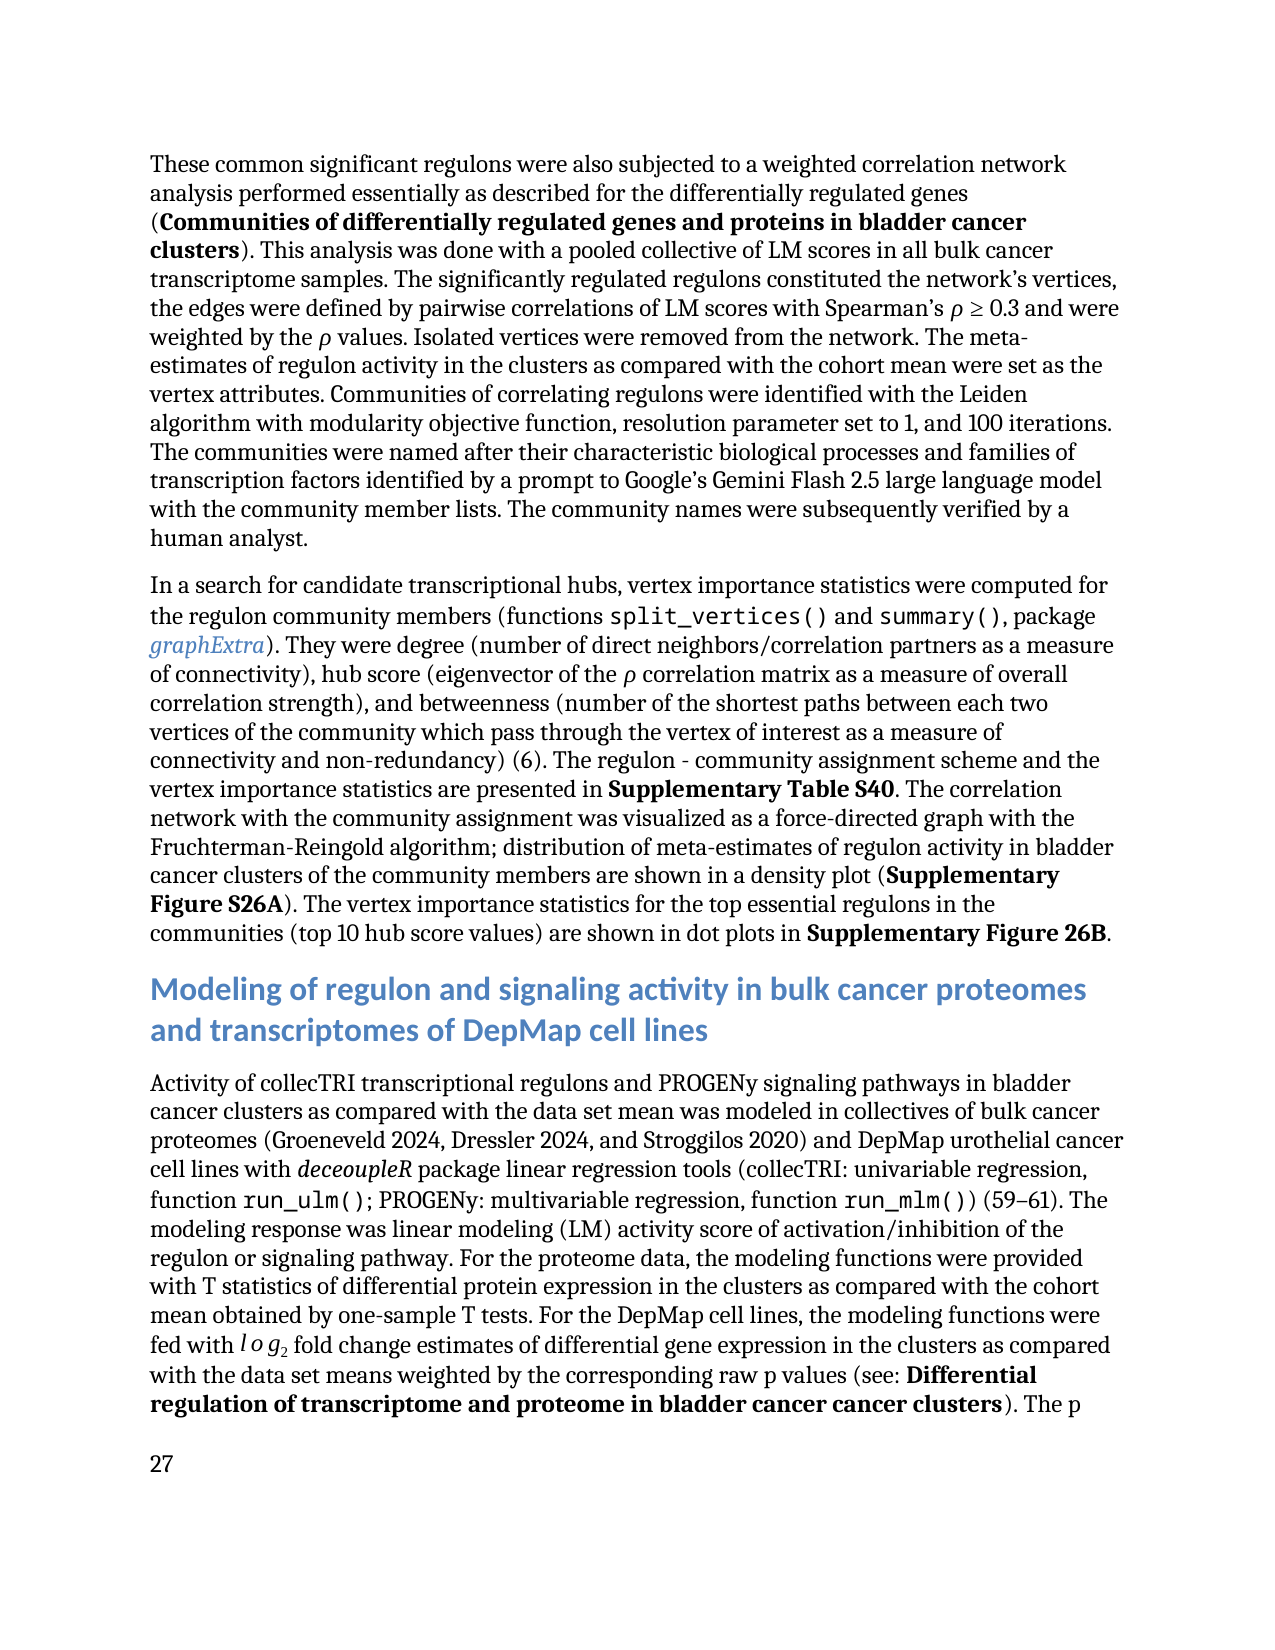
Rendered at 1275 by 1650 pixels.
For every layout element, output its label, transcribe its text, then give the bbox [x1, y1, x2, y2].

subtitle Modeling of regulon and signaling activity in bulk cancer proteomes and transcriptomes of DepMap cell lines [150, 968, 1125, 1050]
text In a search for candidate transcriptional hubs, vertex importance statistics were computed for the regulon community members (functions split_vertices() and summary(), package graphExtra). They were degree (number of direct neighbors/correlation partners as a measure of connectivity), hub score (eigenvector of the correlation matrix as a measure of overall correlation strength), and betweenness (number of the shortest paths between each two vertices of the community which pass through the vertex of interest as a measure of connectivity and non-redundancy) (6). The regulon - community assignment scheme and the vertex importance statistics are presented in Supplementary Table S40. The correlation network with the community assignment was visualized as a force-directed graph with the Fruchterman-Reingold algorithm; distribution of meta-estimates of regulon activity in bladder cancer clusters of the community members are shown in a density plot (Supplementary Figure S26A). The vertex importance statistics for the top essential regulons in the communities (top 10 hub score values) are shown in dot plots in Supplementary Figure 26B. [150, 571, 1125, 947]
text These common significant regulons were also subjected to a weighted correlation network analysis performed essentially as described for the differentially regulated genes (Communities of differentially regulated genes and proteins in bladder cancer clusters). This analysis was done with a pooled collective of LM scores in all bulk cancer transcriptome samples. The significantly regulated regulons constituted the network’s vertices, the edges were defined by pairwise correlations of LM scores with Spearman’s 0.3 and were weighted by the values. Isolated vertices were removed from the network. The meta-estimates of regulon activity in the clusters as compared with the cohort mean were set as the vertex attributes. Communities of correlating regulons were identified with the Leiden algorithm with modularity objective function, resolution parameter set to 1, and 100 iterations. The communities were named after their characteristic biological processes and families of transcription factors identified by a prompt to Google’s Gemini Flash 2.5 large language model with the community member lists. The community names were subsequently verified by a human analyst. [150, 150, 1125, 552]
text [150, 1068, 1125, 1419]
